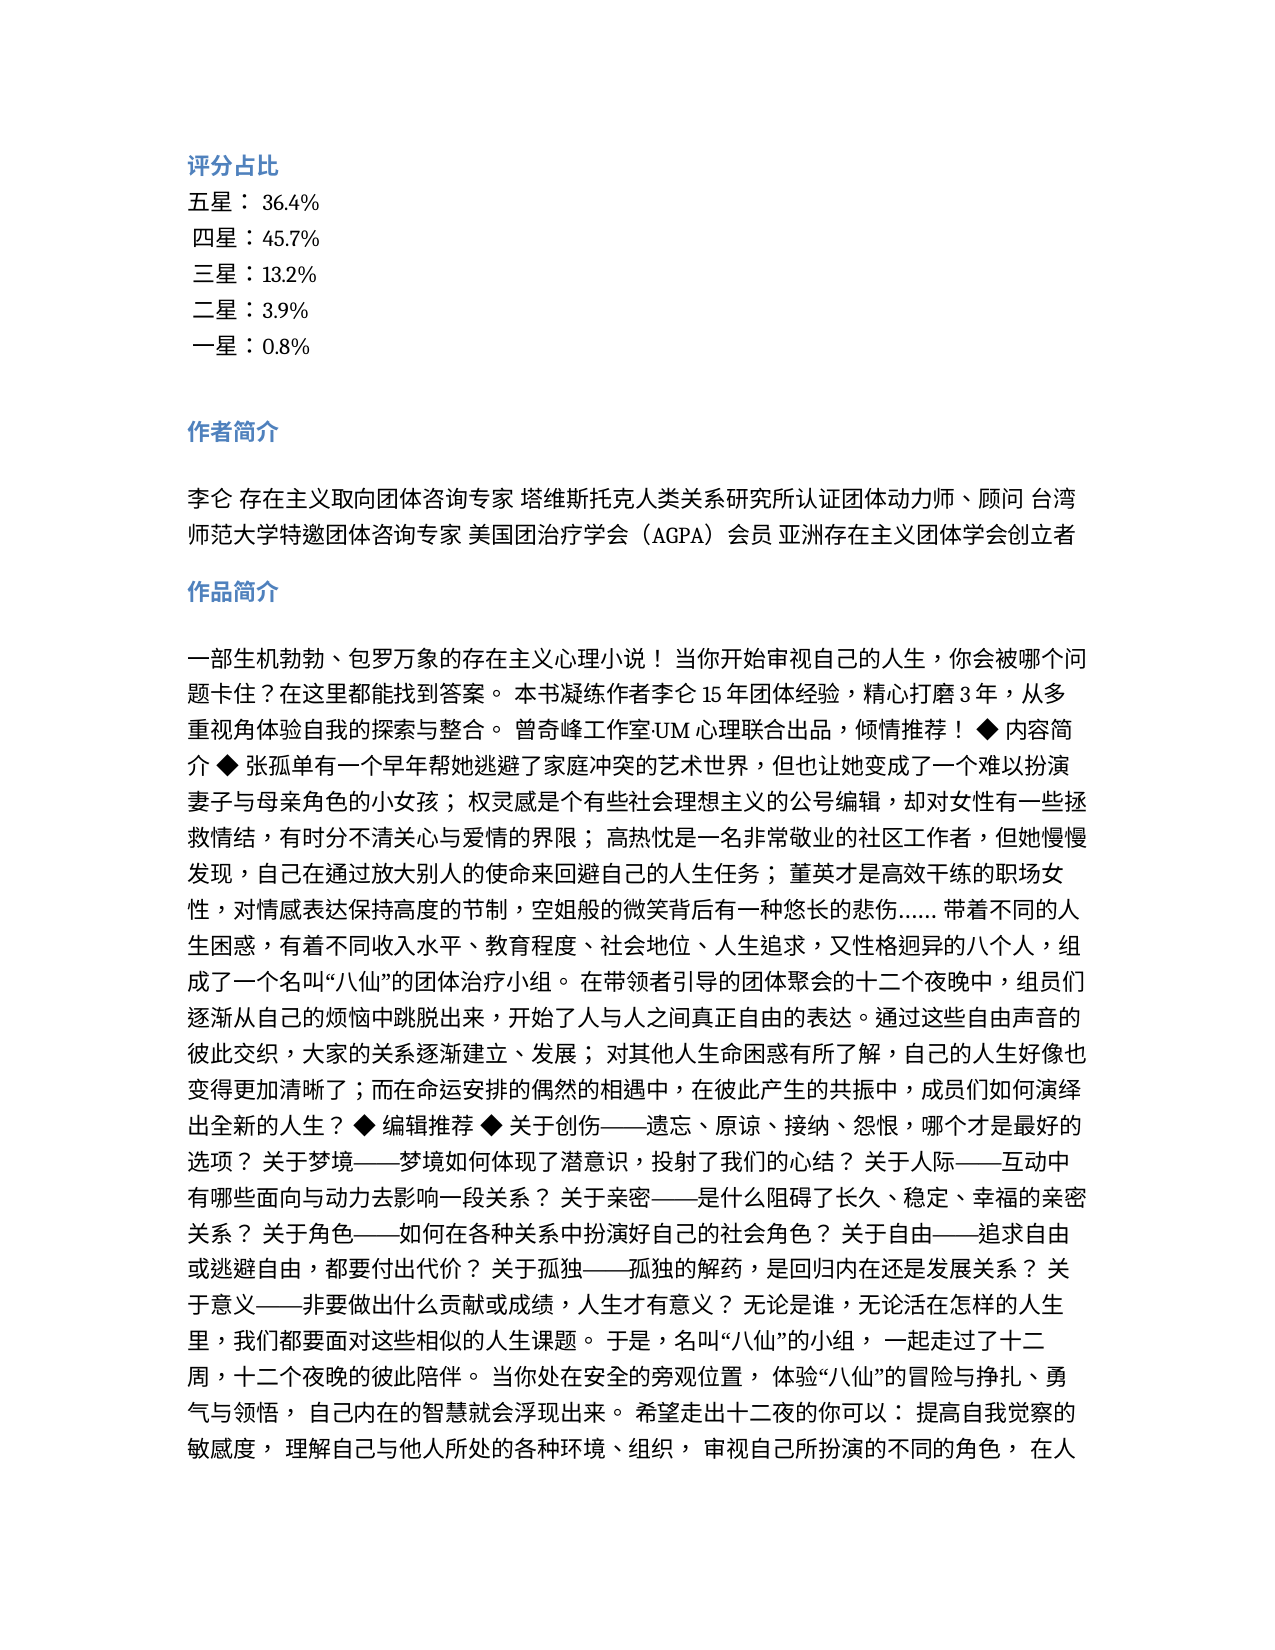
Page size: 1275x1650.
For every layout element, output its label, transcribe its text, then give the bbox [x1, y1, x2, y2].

text 李仑 存在主义取向团体咨询专家 塔维斯托克人类关系研究所认证团体动力师、顾问 台湾师范大学特邀团体咨询专家 美国团治疗学会（AGPA）会员 亚洲存在主义团体学会创立者 [187, 452, 1087, 550]
subtitle 作品简介 [187, 576, 1087, 607]
subtitle 作者简介 [187, 416, 1087, 447]
text 五星： 36.4% 四星： 45.7% 三星： 13.2% 二星： 3.9% 一星： 0.8% [187, 186, 1087, 391]
subtitle 评分占比 [187, 150, 1087, 181]
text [187, 611, 1087, 1464]
